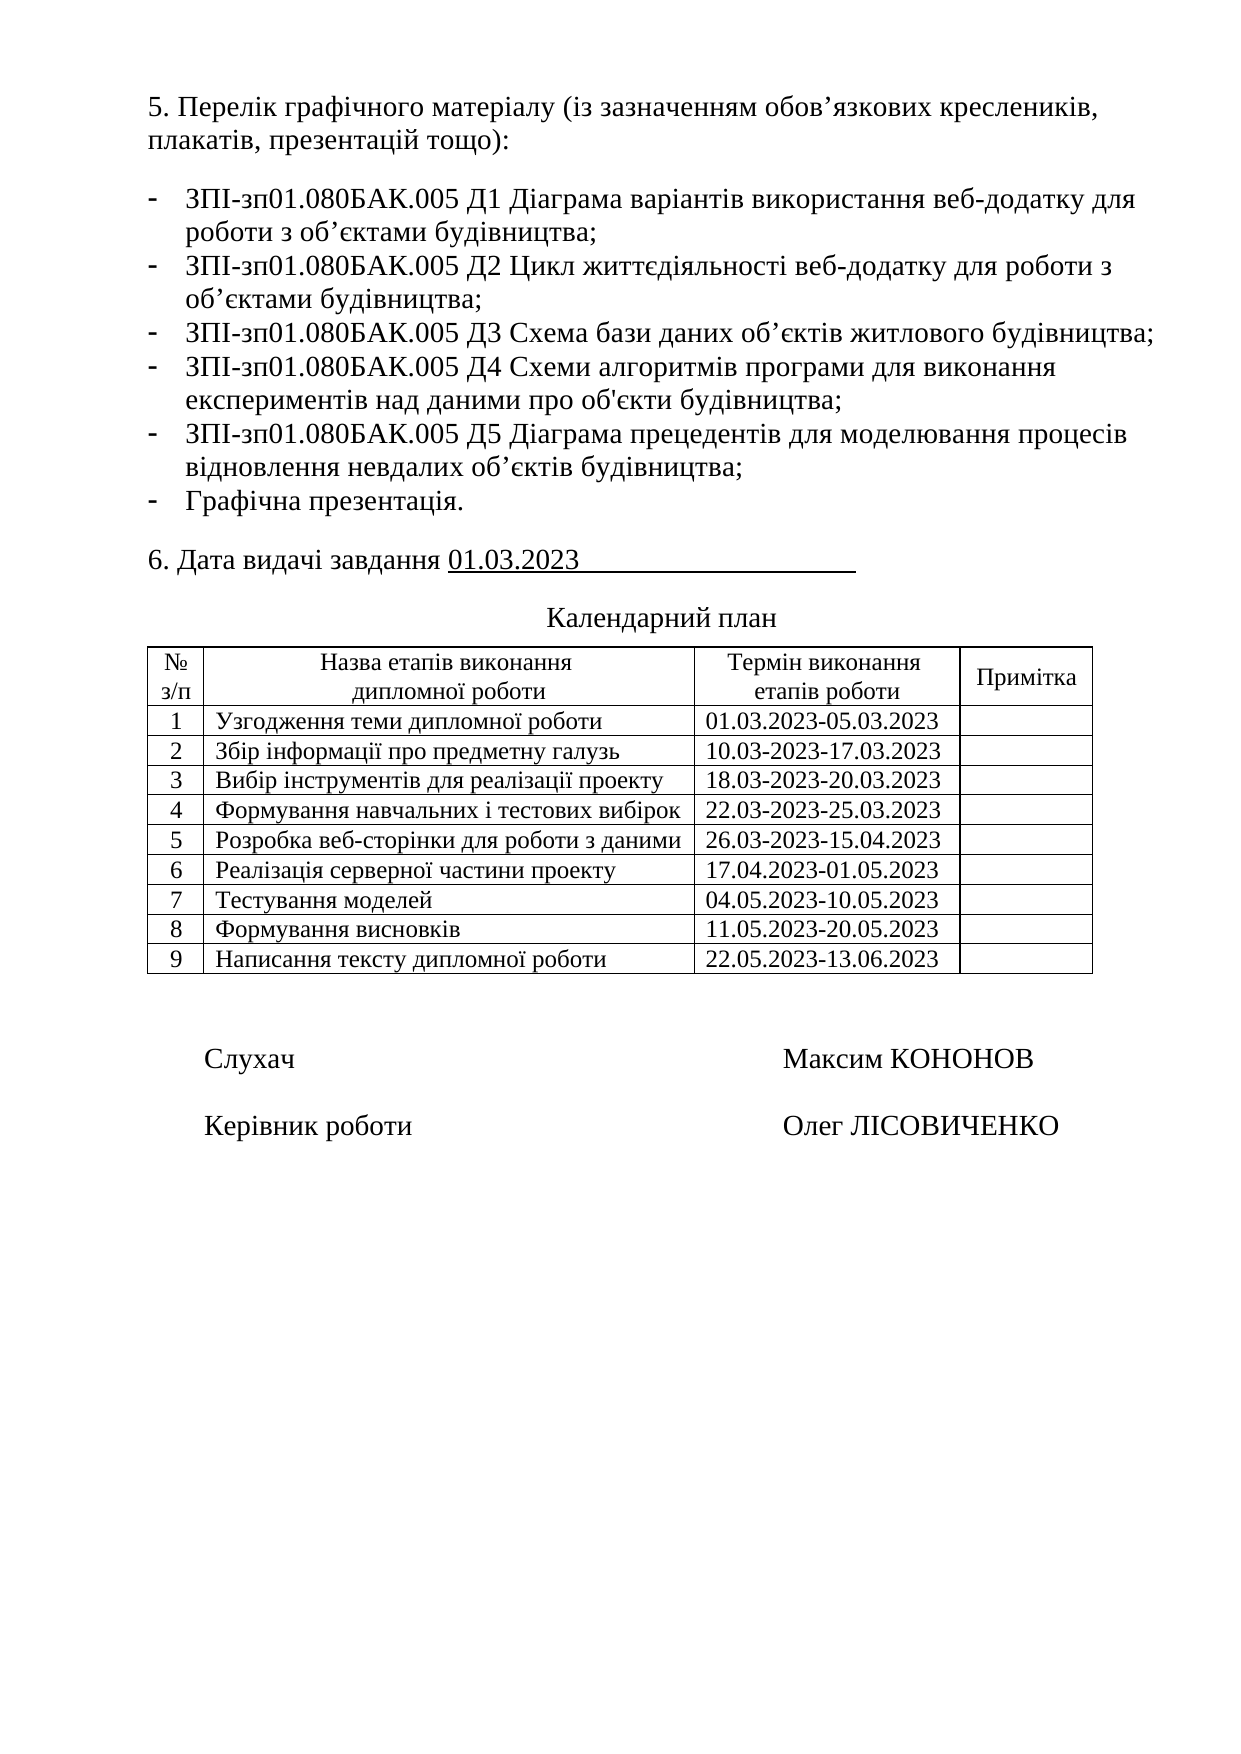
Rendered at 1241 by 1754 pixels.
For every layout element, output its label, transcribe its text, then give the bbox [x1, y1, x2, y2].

table_cell 9 [148, 944, 203, 973]
text 6. Дата видачі завдання 01.03.2023 [148, 542, 1175, 575]
text Календарний план [148, 600, 1175, 634]
table_cell Реалізація серверної частини проекту [204, 855, 694, 884]
table_cell [961, 706, 1092, 735]
text Керівник роботи Олег ЛІСОВИЧЕНКО [204, 1108, 1175, 1142]
table_cell [961, 915, 1092, 943]
list ЗПІ-зп01.080БАК.005 Д1 Діаграма варіантів використання веб-додатку для роботи з об’єктами будівництва; [148, 181, 1175, 248]
table_cell 01.03.2023-05.03.2023 [695, 706, 959, 735]
table_cell 17.04.2023-01.05.2023 [695, 855, 959, 884]
table_cell 7 [148, 885, 203, 913]
list ЗПІ-зп01.080БАК.005 Д5 Діаграма прецедентів для моделювання процесів відновлення невдалих об’єктів будівництва; [148, 416, 1175, 483]
table_cell Збір інформації про предметну галузь [204, 736, 694, 764]
table_cell 22.05.2023-13.06.2023 [695, 944, 959, 973]
table_cell [961, 766, 1092, 794]
list Графічна презентація. [148, 483, 1175, 517]
list ЗПІ-зп01.080БАК.005 Д3 Схема бази даних об’єктів житлового будівництва; [148, 315, 1175, 349]
table_cell Вибір інструментів для реалізації проекту [204, 766, 694, 794]
list ЗПІ-зп01.080БАК.005 Д2 Цикл життєдіяльності веб-додатку для роботи з об’єктами будівництва; [148, 248, 1175, 315]
table_header Назва етапів виконання дипломної роботи [204, 648, 694, 705]
table_cell 4 [148, 795, 203, 824]
table_cell Розробка веб-сторінки для роботи з даними [204, 825, 694, 854]
table_cell [961, 944, 1092, 973]
table_cell 8 [148, 915, 203, 943]
table_cell 3 [148, 766, 203, 794]
table_cell Тестування моделей [204, 885, 694, 913]
table_cell 1 [148, 706, 203, 735]
table_cell [961, 885, 1092, 913]
table_cell 6 [148, 855, 203, 884]
table_header Термін виконання етапів роботи [695, 648, 959, 705]
table_cell [961, 825, 1092, 854]
table_cell Узгодження теми дипломної роботи [204, 706, 694, 735]
table_cell Написання тексту дипломної роботи [204, 944, 694, 973]
text 5. Перелік графічного матеріалу (із зазначенням обов’язкових креслеників, плакатів, презентацій тощо): [148, 89, 1175, 156]
table_header Примітка [961, 648, 1092, 705]
list ЗПІ-зп01.080БАК.005 Д4 Схеми алгоритмів програми для виконання експериментів над даними про об'єкти будівництва; [148, 349, 1175, 416]
table_cell 26.03-2023-15.04.2023 [695, 825, 959, 854]
table_cell 5 [148, 825, 203, 854]
table_cell Формування навчальних і тестових вибірок [204, 795, 694, 824]
table_cell 22.03-2023-25.03.2023 [695, 795, 959, 824]
table_cell 10.03-2023-17.03.2023 [695, 736, 959, 764]
table_cell [961, 855, 1092, 884]
table_cell Формування висновків [204, 915, 694, 943]
table_cell [961, 736, 1092, 764]
text Слухач Максим КОНОНОВ [204, 1041, 1175, 1075]
table_cell 2 [148, 736, 203, 764]
table_cell 11.05.2023-20.05.2023 [695, 915, 959, 943]
table_cell 18.03-2023-20.03.2023 [695, 766, 959, 794]
table_header № з/п [148, 648, 203, 705]
table_cell [961, 795, 1092, 824]
table_cell 04.05.2023-10.05.2023 [695, 885, 959, 913]
